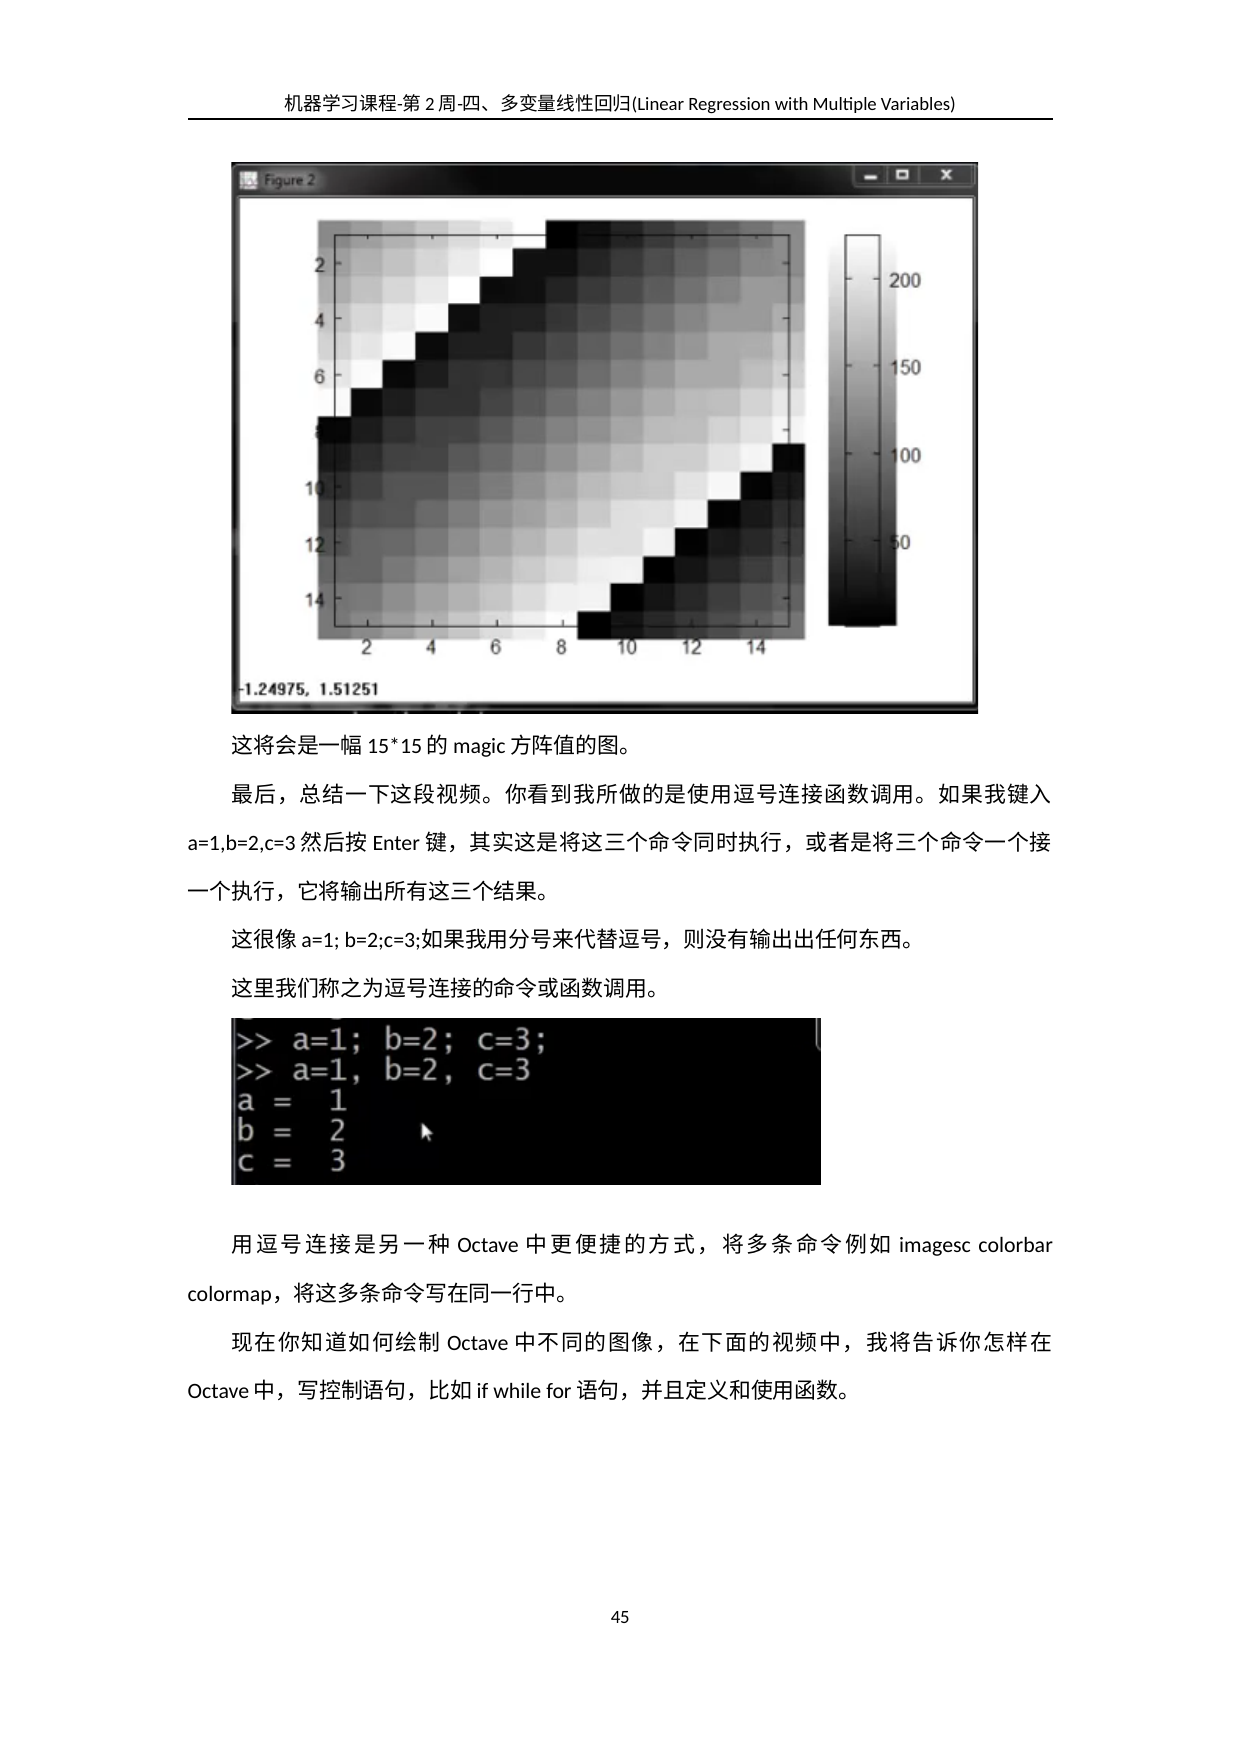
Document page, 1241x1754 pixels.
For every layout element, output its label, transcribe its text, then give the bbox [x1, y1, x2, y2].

text 这里我们称之为逗号连接的命令或函数调用。 [187, 970, 1053, 1003]
text 这很像a=1; b=2;c=3;如果我用分号来代替逗号，则没有输出出任何东西。 [187, 922, 1053, 954]
picture [231, 162, 979, 714]
picture [231, 1018, 821, 1185]
text 用逗号连接是另一种Octave中更便捷的方式，将多条命令例如imagesc colorbar colormap，将这多条命令写在同一行中。 [187, 1227, 1053, 1308]
text 现在你知道如何绘制Octave中不同的图像，在下面的视频中，我将告诉你怎样在Octave中，写控制语句，比如if while for语句，并且定义和使用函数。 [187, 1324, 1053, 1405]
text 这将会是一幅15*15的magic方阵值的图。 [187, 728, 1053, 760]
text 最后，总结一下这段视频。你看到我所做的是使用逗号连接函数调用。如果我键入a=1,b=2,c=3然后按Enter键，其实这是将这三个命令同时执行，或者是将三个命令一个接一个执行，它将输出所有这三个结果。 [187, 776, 1053, 906]
